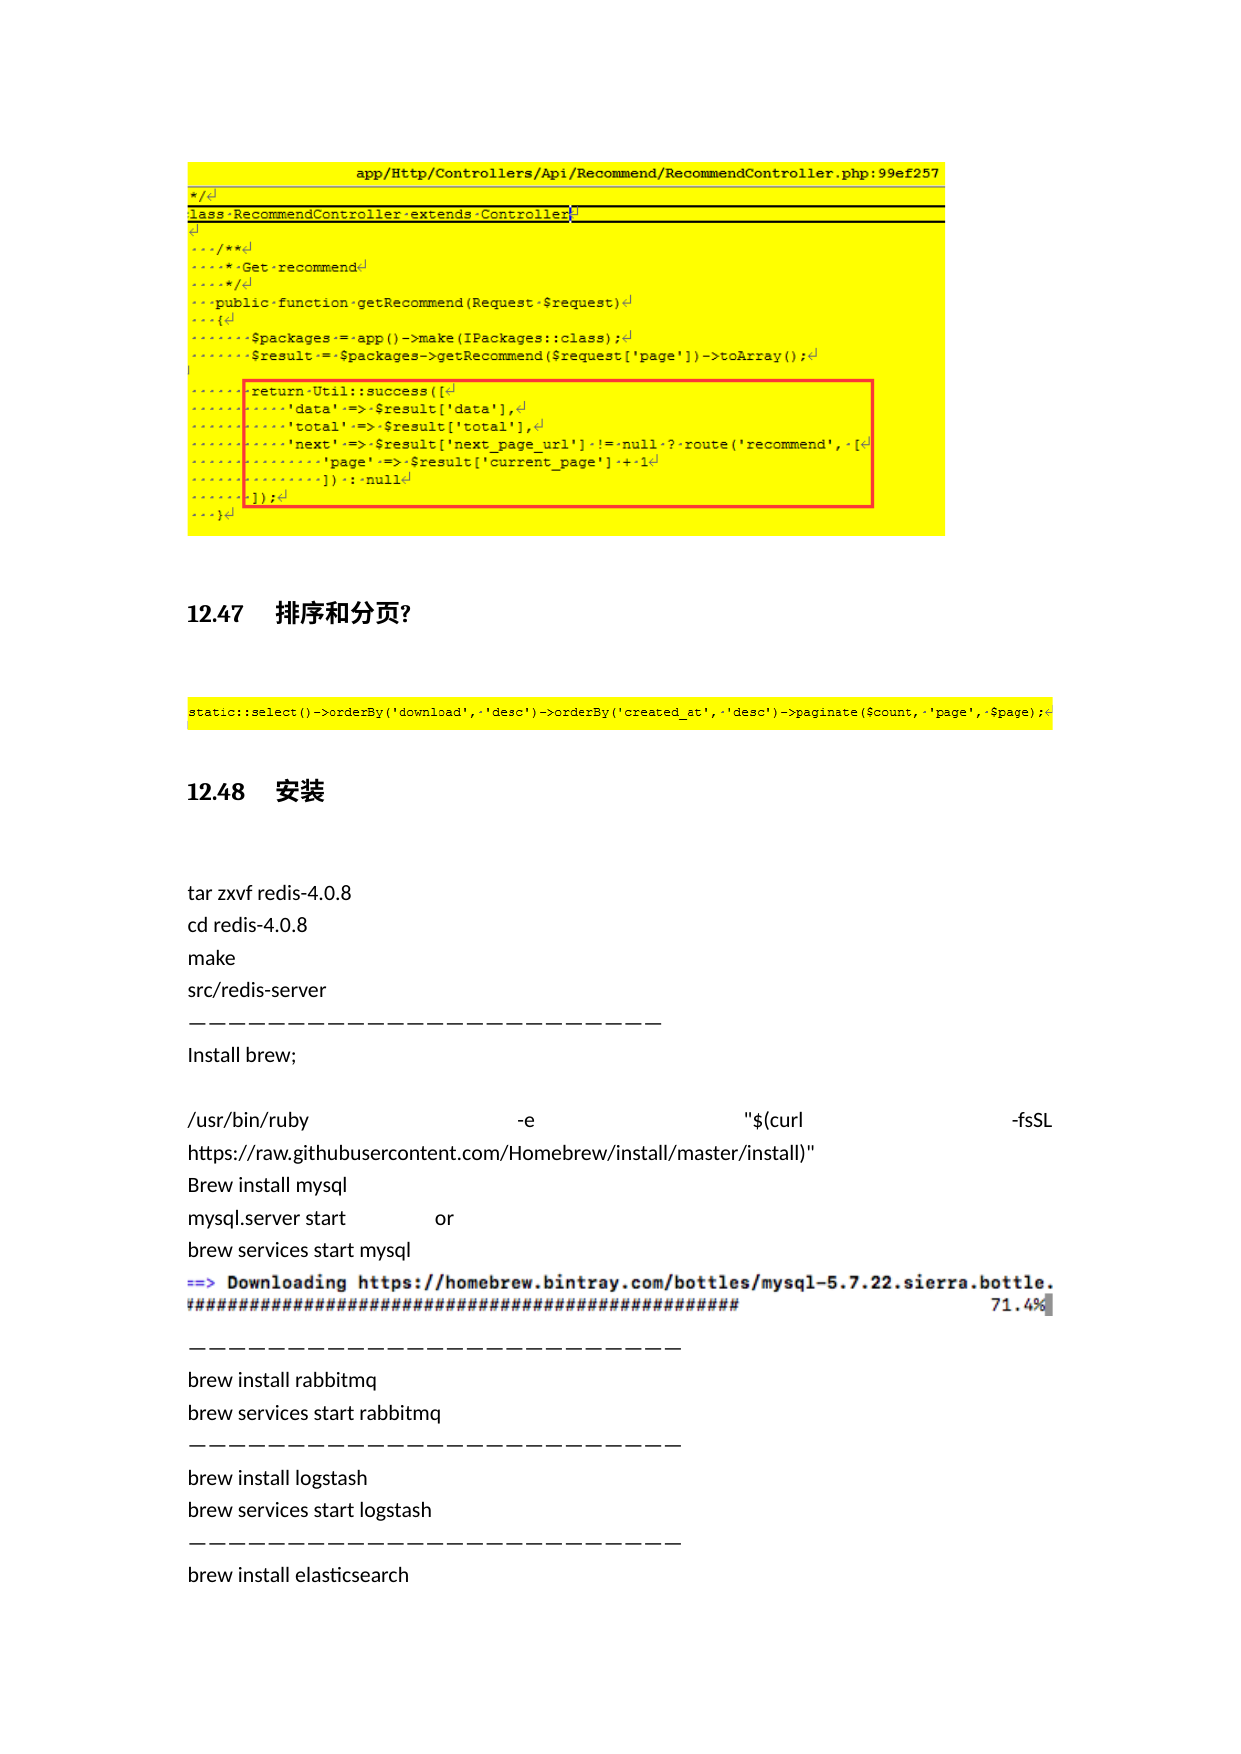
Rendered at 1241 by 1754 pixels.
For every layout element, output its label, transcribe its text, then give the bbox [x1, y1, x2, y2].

text src/redis-server [187, 973, 1053, 1006]
text make [187, 941, 1053, 973]
text Install brew; [187, 1038, 1053, 1071]
text /usr/bin/ruby -e "$(curl -fsSL https://raw.githubusercontent.com/Homebrew/install/master/install)" [187, 1103, 1053, 1168]
text brew install logstash [187, 1461, 1053, 1493]
subtitle 排序和分页? [187, 579, 1053, 644]
text ————————————————————————— [187, 1428, 1053, 1461]
picture [187, 1265, 1053, 1316]
text brew services start logstash [187, 1493, 1053, 1526]
text ———————————————————————— [187, 1006, 1053, 1038]
text brew services start mysql [187, 1233, 1053, 1265]
picture [187, 697, 1053, 730]
subtitle 安装 [187, 757, 1053, 822]
text brew install rabbitmq [187, 1363, 1053, 1396]
text ————————————————————————— [187, 1331, 1053, 1363]
text Brew install mysql [187, 1168, 1053, 1201]
text brew services start rabbitmq [187, 1396, 1053, 1428]
text tar zxvf redis-4.0.8 [187, 876, 1053, 908]
picture [187, 162, 946, 536]
text ————————————————————————— [187, 1526, 1053, 1558]
text mysql.server start or [187, 1201, 1053, 1233]
text cd redis-4.0.8 [187, 908, 1053, 941]
text brew install elasticsearch [187, 1558, 1053, 1591]
